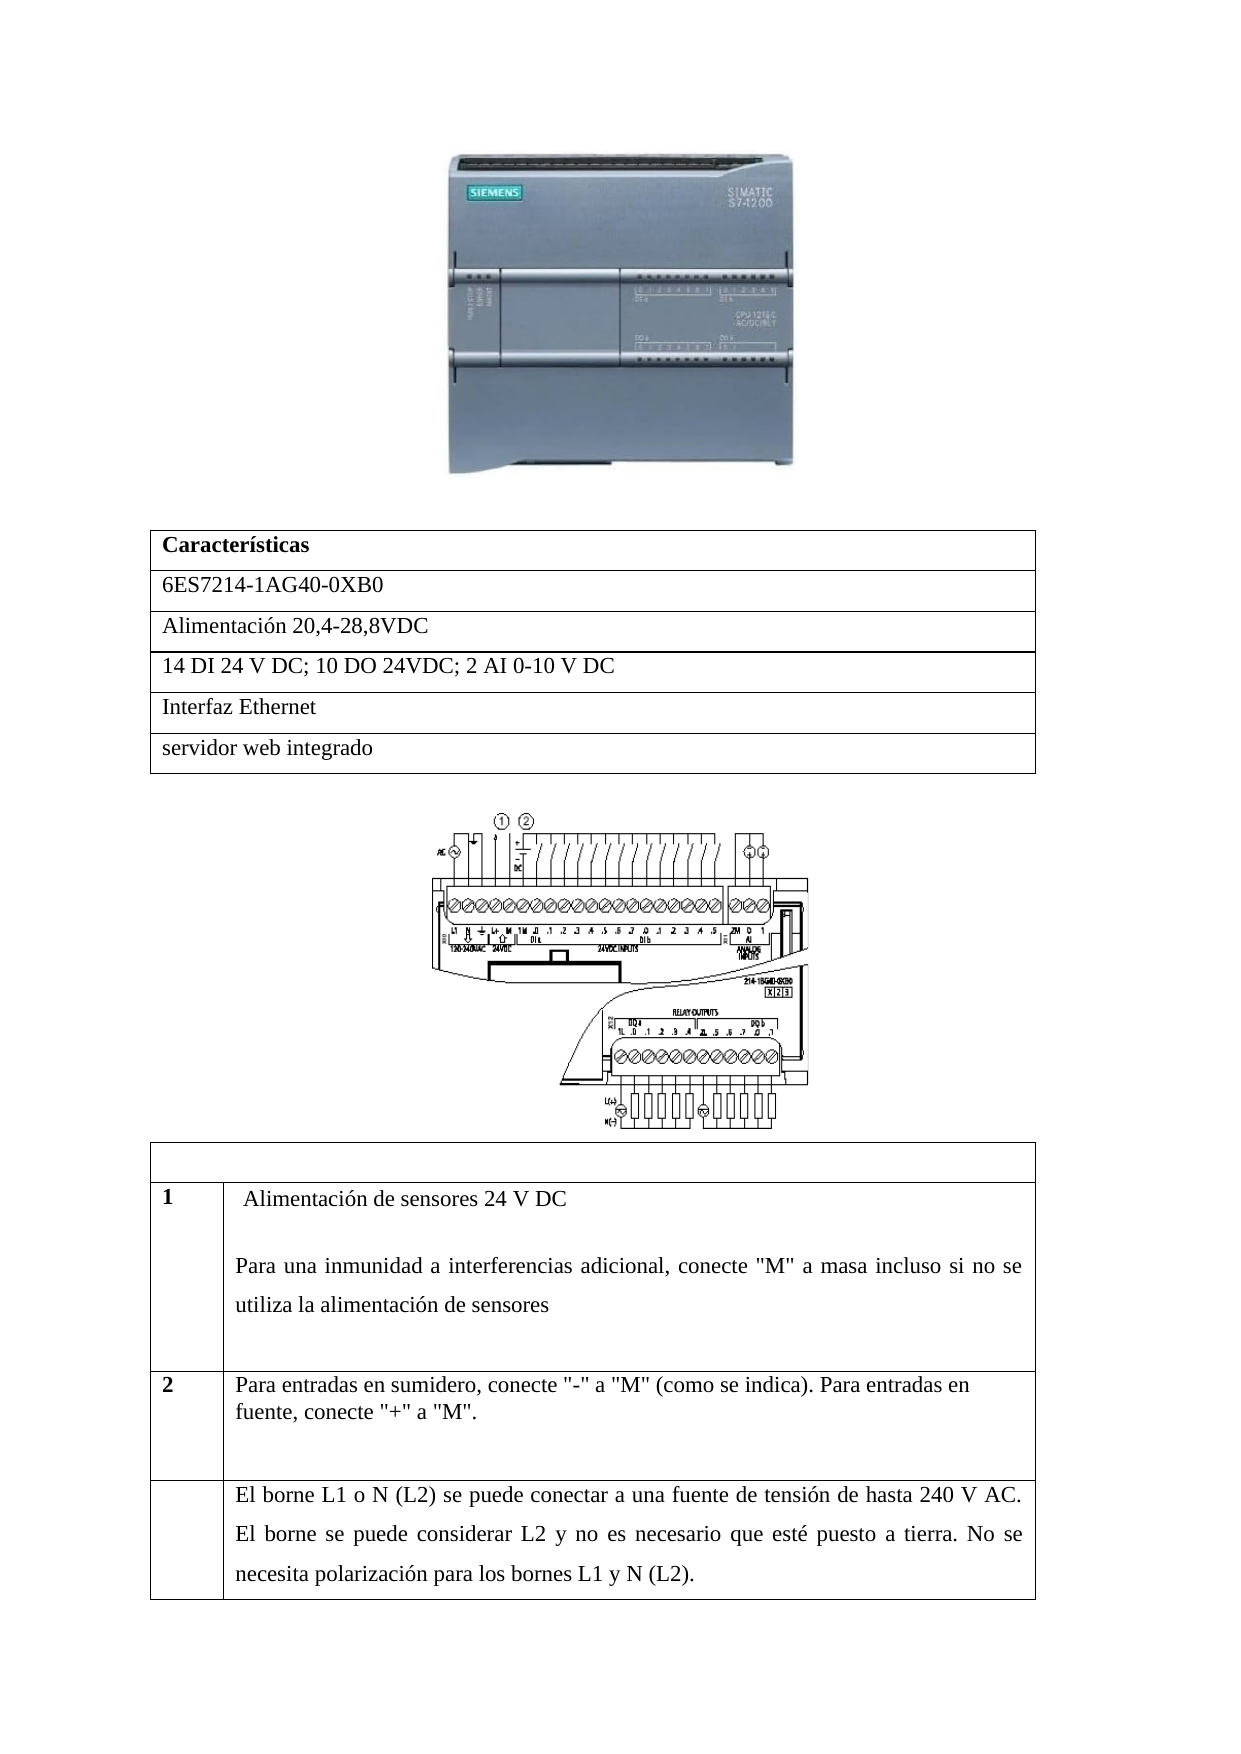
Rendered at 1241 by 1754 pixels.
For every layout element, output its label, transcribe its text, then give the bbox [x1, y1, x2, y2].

table_cell [151, 1481, 223, 1599]
picture [442, 150, 798, 478]
table_header [151, 1143, 1035, 1182]
table_cell servidor web integrado [151, 734, 1035, 773]
picture [432, 813, 809, 1129]
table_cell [224, 1481, 1035, 1599]
table_cell Para una inmunidad a interferencias adicional, conecte "M" a masa incluso si no se utiliza la alimentación de sensores [224, 1183, 1035, 1371]
table_cell 14 DI 24 V DC; 10 DO 24VDC; 2 AI 0-10 V DC [151, 653, 1035, 692]
table_cell Para entradas en sumidero, conecte "-" a "M" (como se indica). Para entradas en fuente, conecte "+" a "M". [224, 1372, 1035, 1480]
table_cell 1 [151, 1183, 223, 1371]
table_cell Alimentación 20,4-28,8VDC [151, 612, 1035, 651]
table_cell 6ES7214-1AG40-0XB0 [151, 571, 1035, 611]
table_header Características [151, 531, 1035, 570]
table_cell 2 [151, 1372, 223, 1480]
table_cell Interfaz Ethernet [151, 693, 1035, 732]
